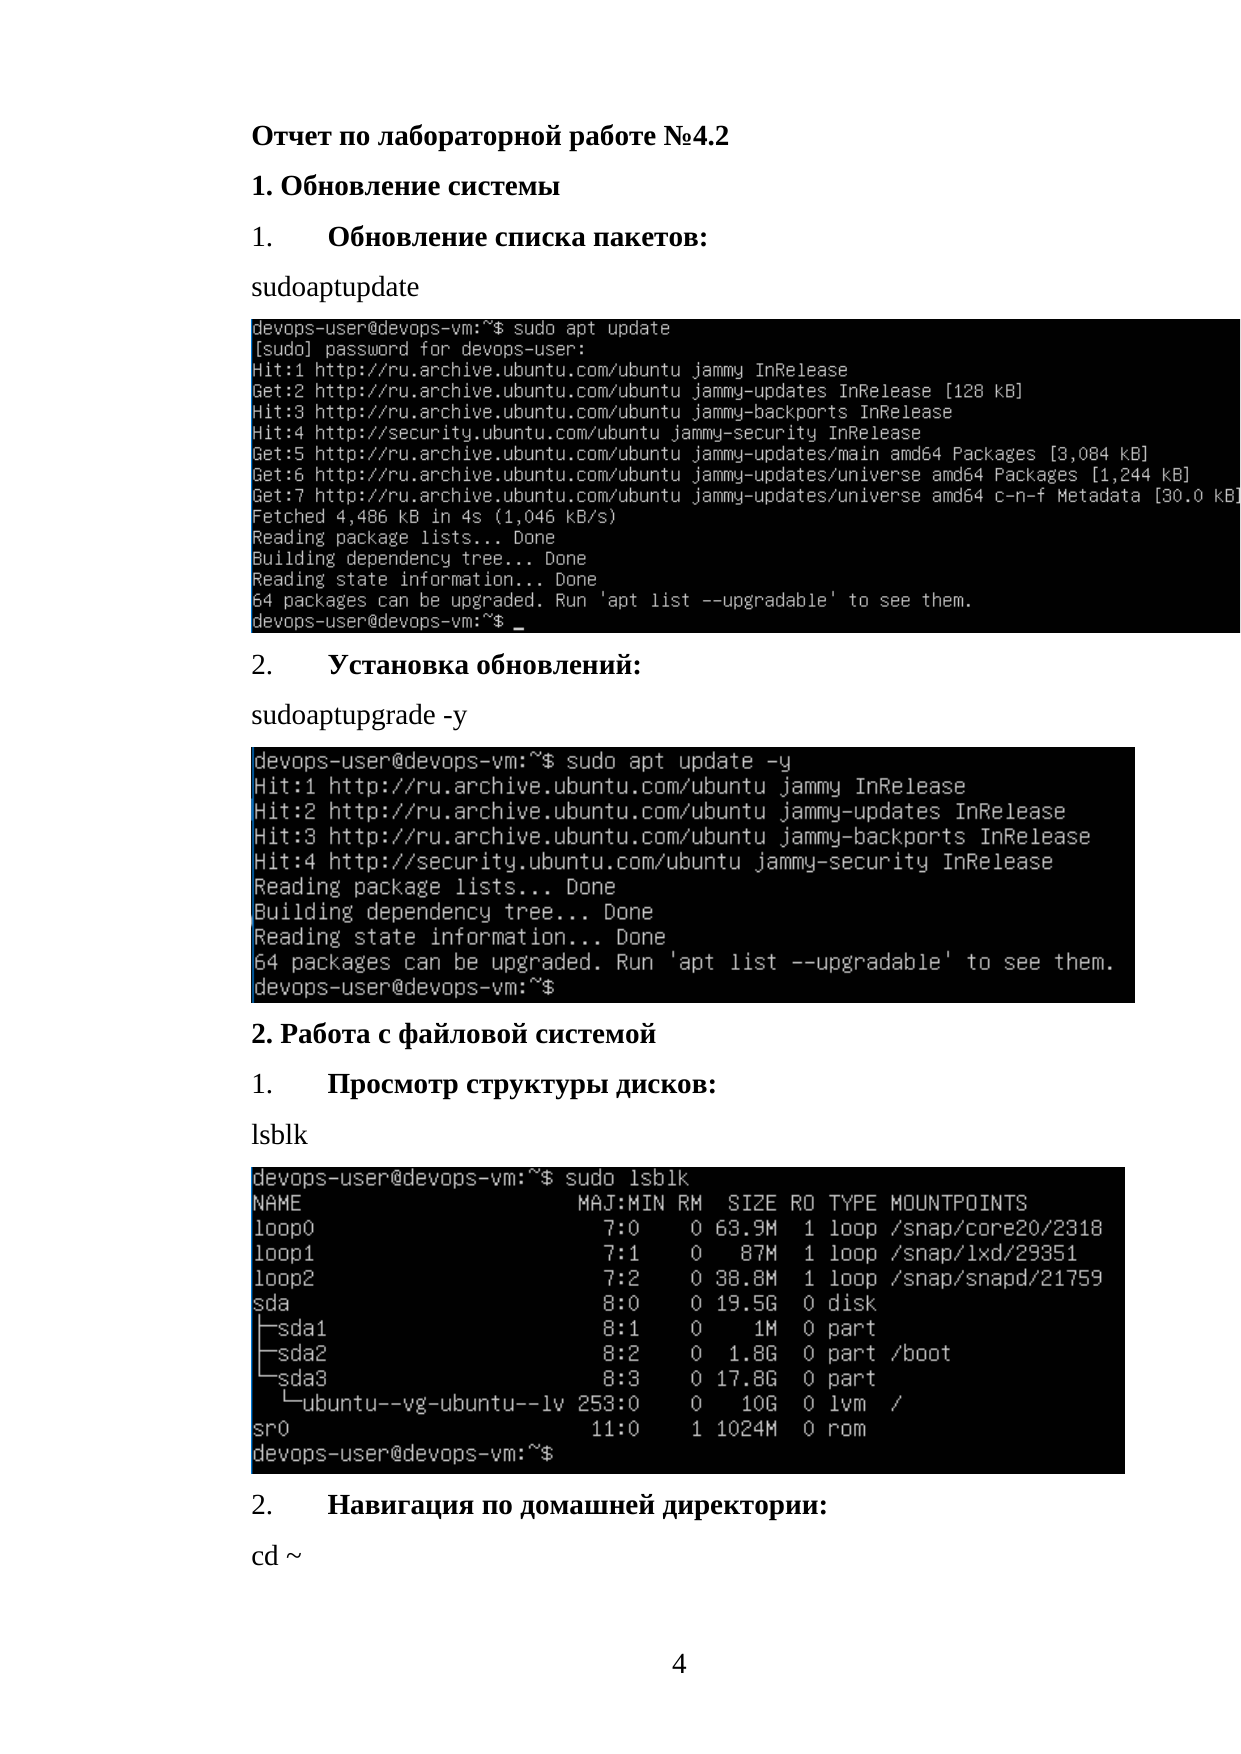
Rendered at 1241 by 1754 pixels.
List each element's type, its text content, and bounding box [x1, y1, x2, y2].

picture [251, 1167, 1125, 1474]
text sudoaptupgrade -y [177, 697, 1181, 731]
picture [251, 747, 1135, 1003]
text 1. Обновление системы [177, 168, 1181, 202]
text 2. Работа с файловой системой [177, 1016, 1181, 1050]
list Навигация по домашней директории: [177, 1487, 1181, 1521]
text cd ~ [177, 1538, 1181, 1571]
list Просмотр структуры дисков: [177, 1067, 1181, 1100]
list Установка обновлений: [177, 647, 1181, 680]
picture [251, 319, 1241, 633]
list Обновление списка пакетов: [177, 219, 1181, 252]
text sudoaptupdate [177, 269, 1181, 303]
text Отчет по лабораторной работе №4.2 [177, 118, 1181, 152]
text lsblk [177, 1117, 1181, 1151]
